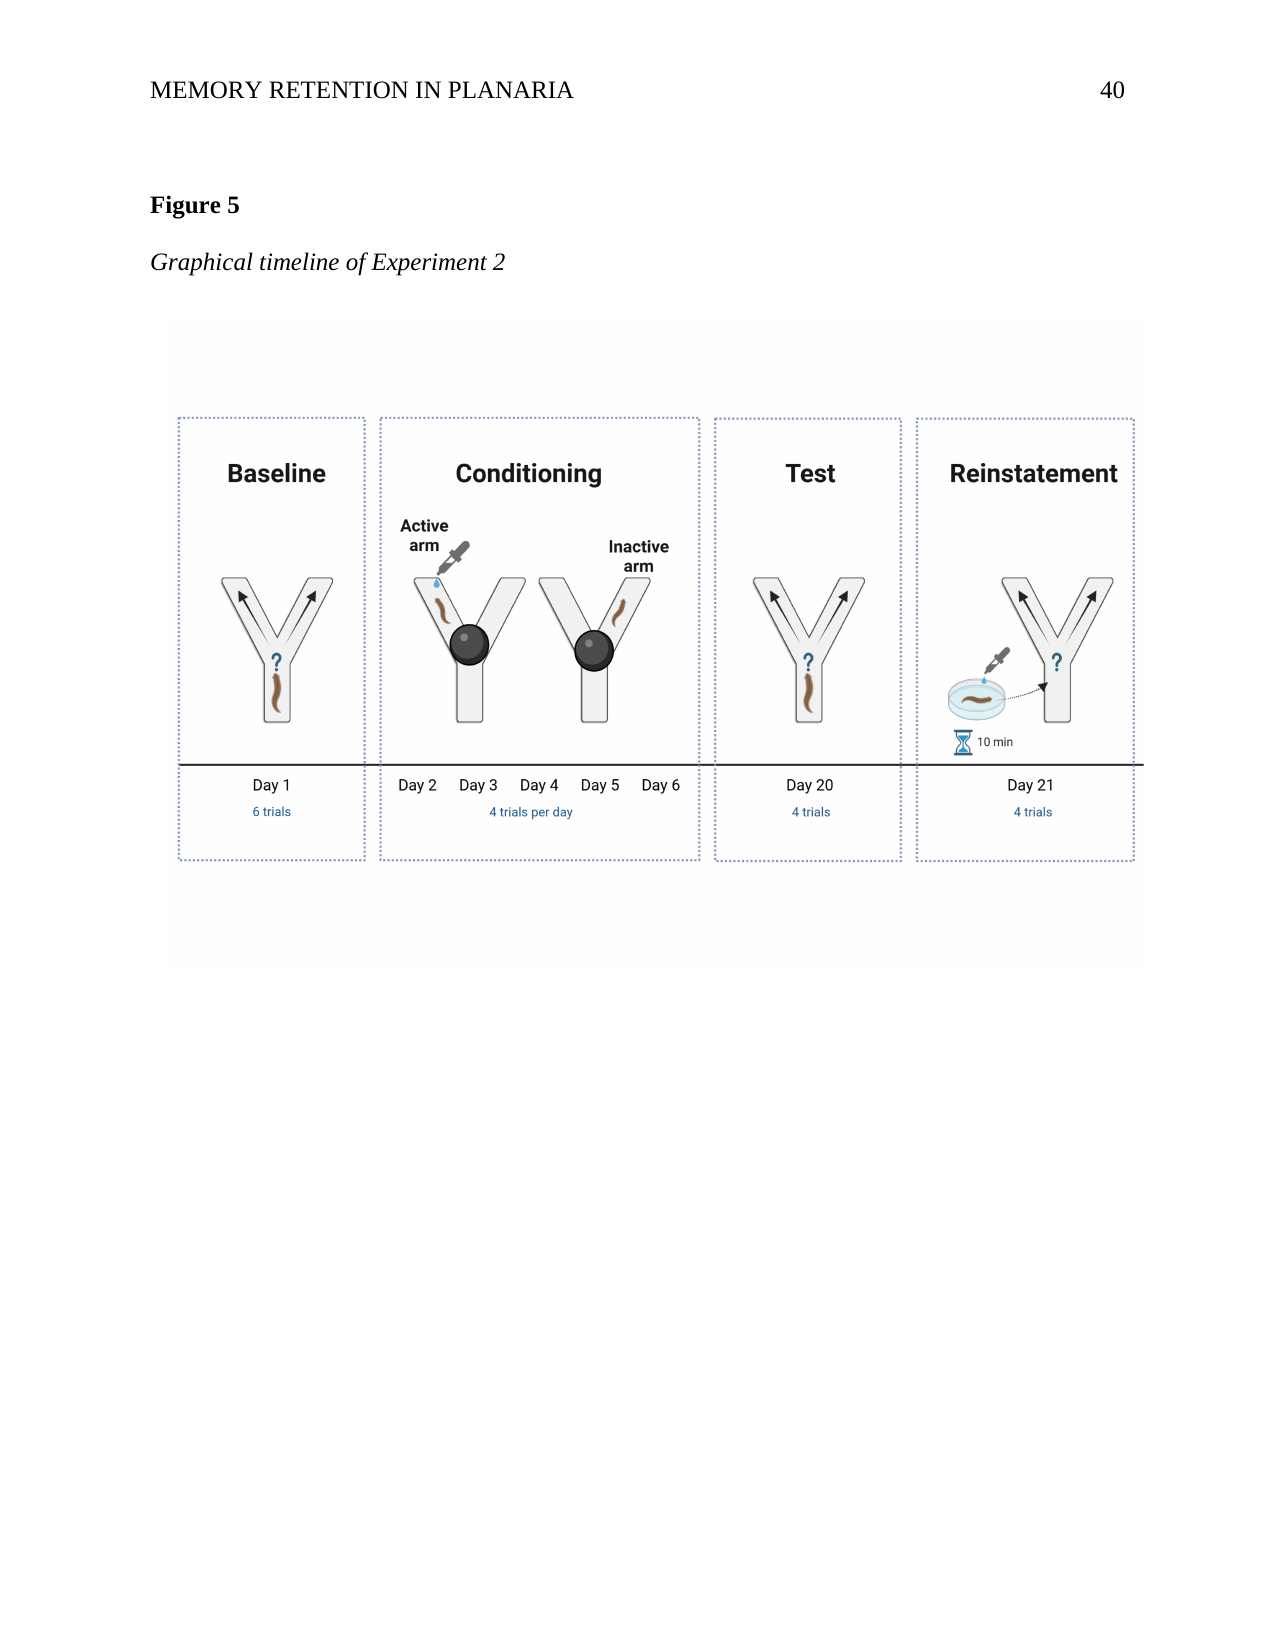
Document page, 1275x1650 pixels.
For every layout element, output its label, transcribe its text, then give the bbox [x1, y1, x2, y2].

text Graphical timeline of Experiment 2 [150, 247, 1125, 276]
title Figure 5 [150, 190, 1125, 219]
picture [168, 317, 1144, 968]
